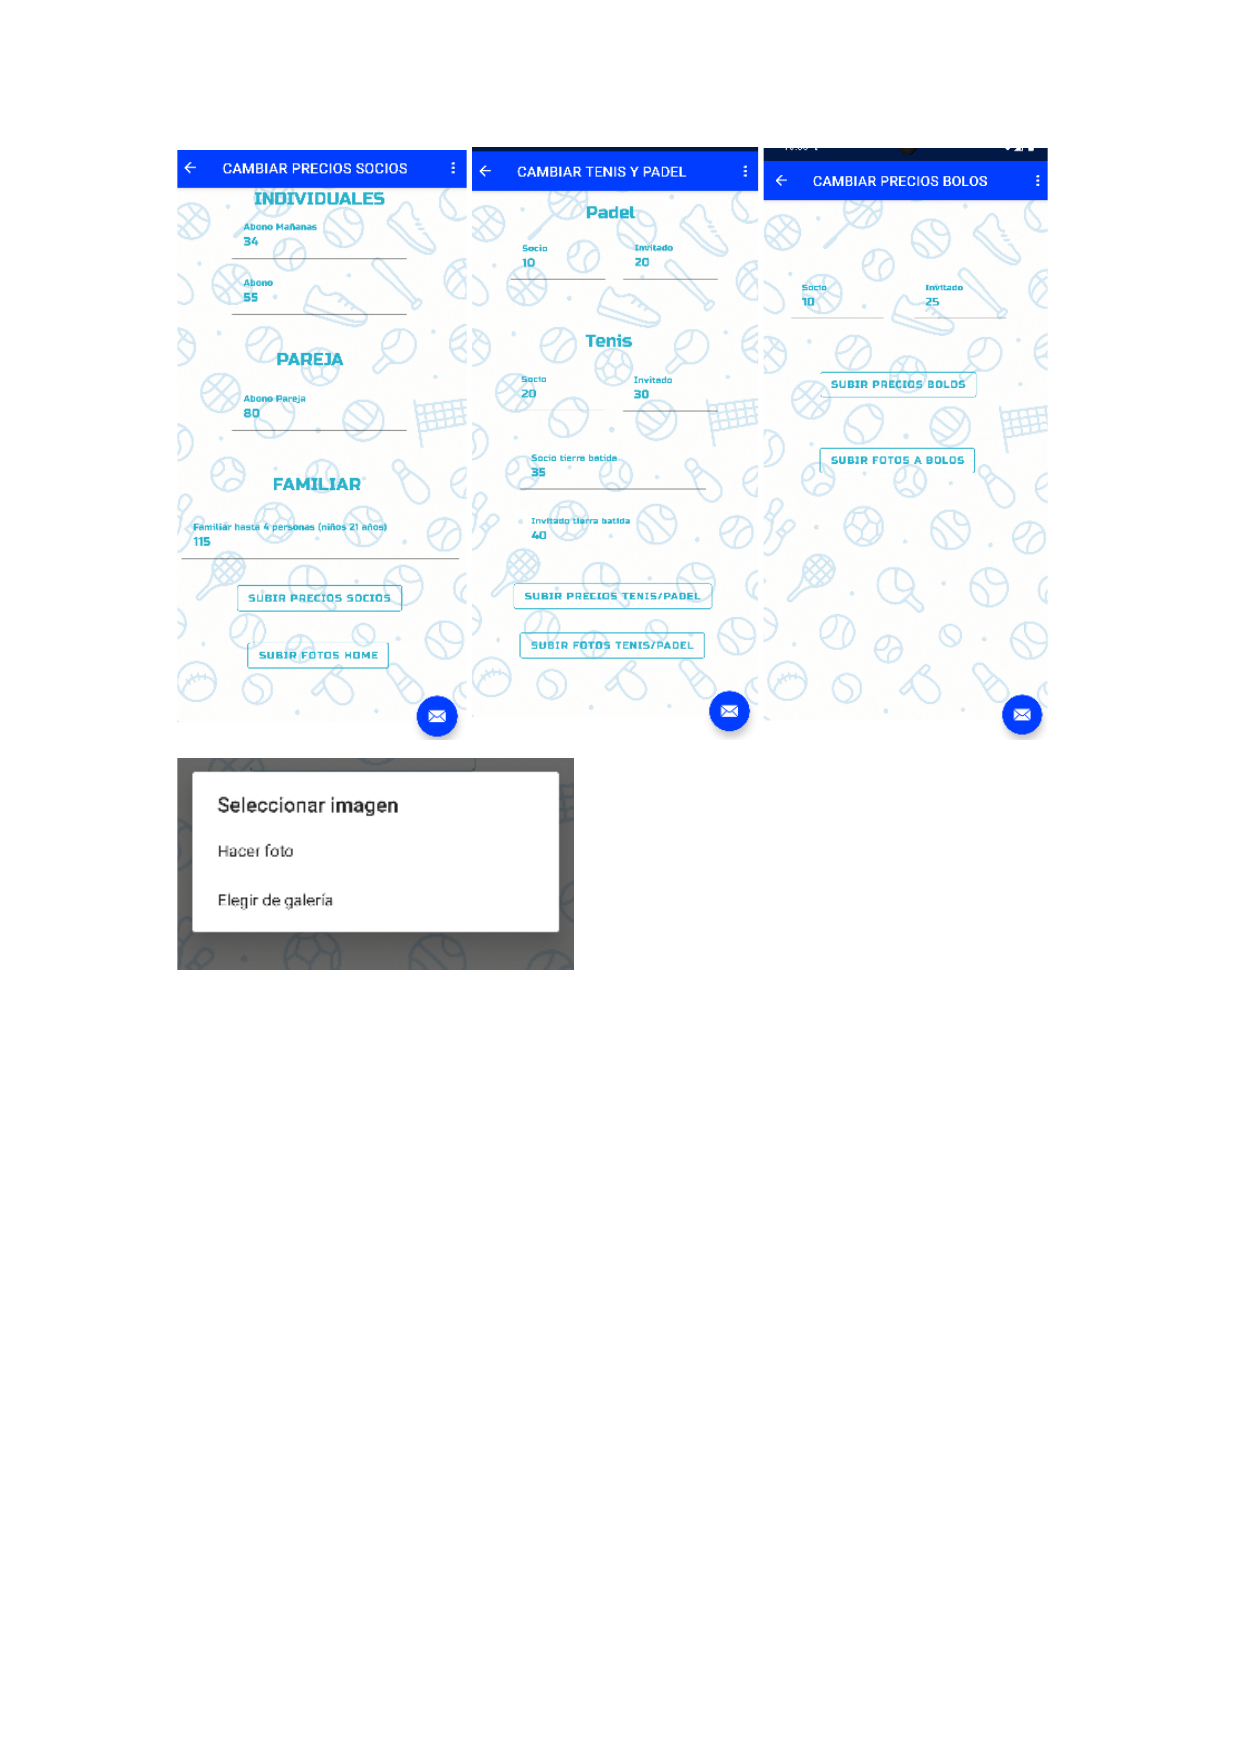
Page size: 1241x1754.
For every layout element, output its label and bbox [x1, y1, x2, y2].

picture [177, 150, 467, 740]
picture [763, 148, 1048, 740]
picture [177, 758, 574, 970]
picture [472, 147, 759, 740]
